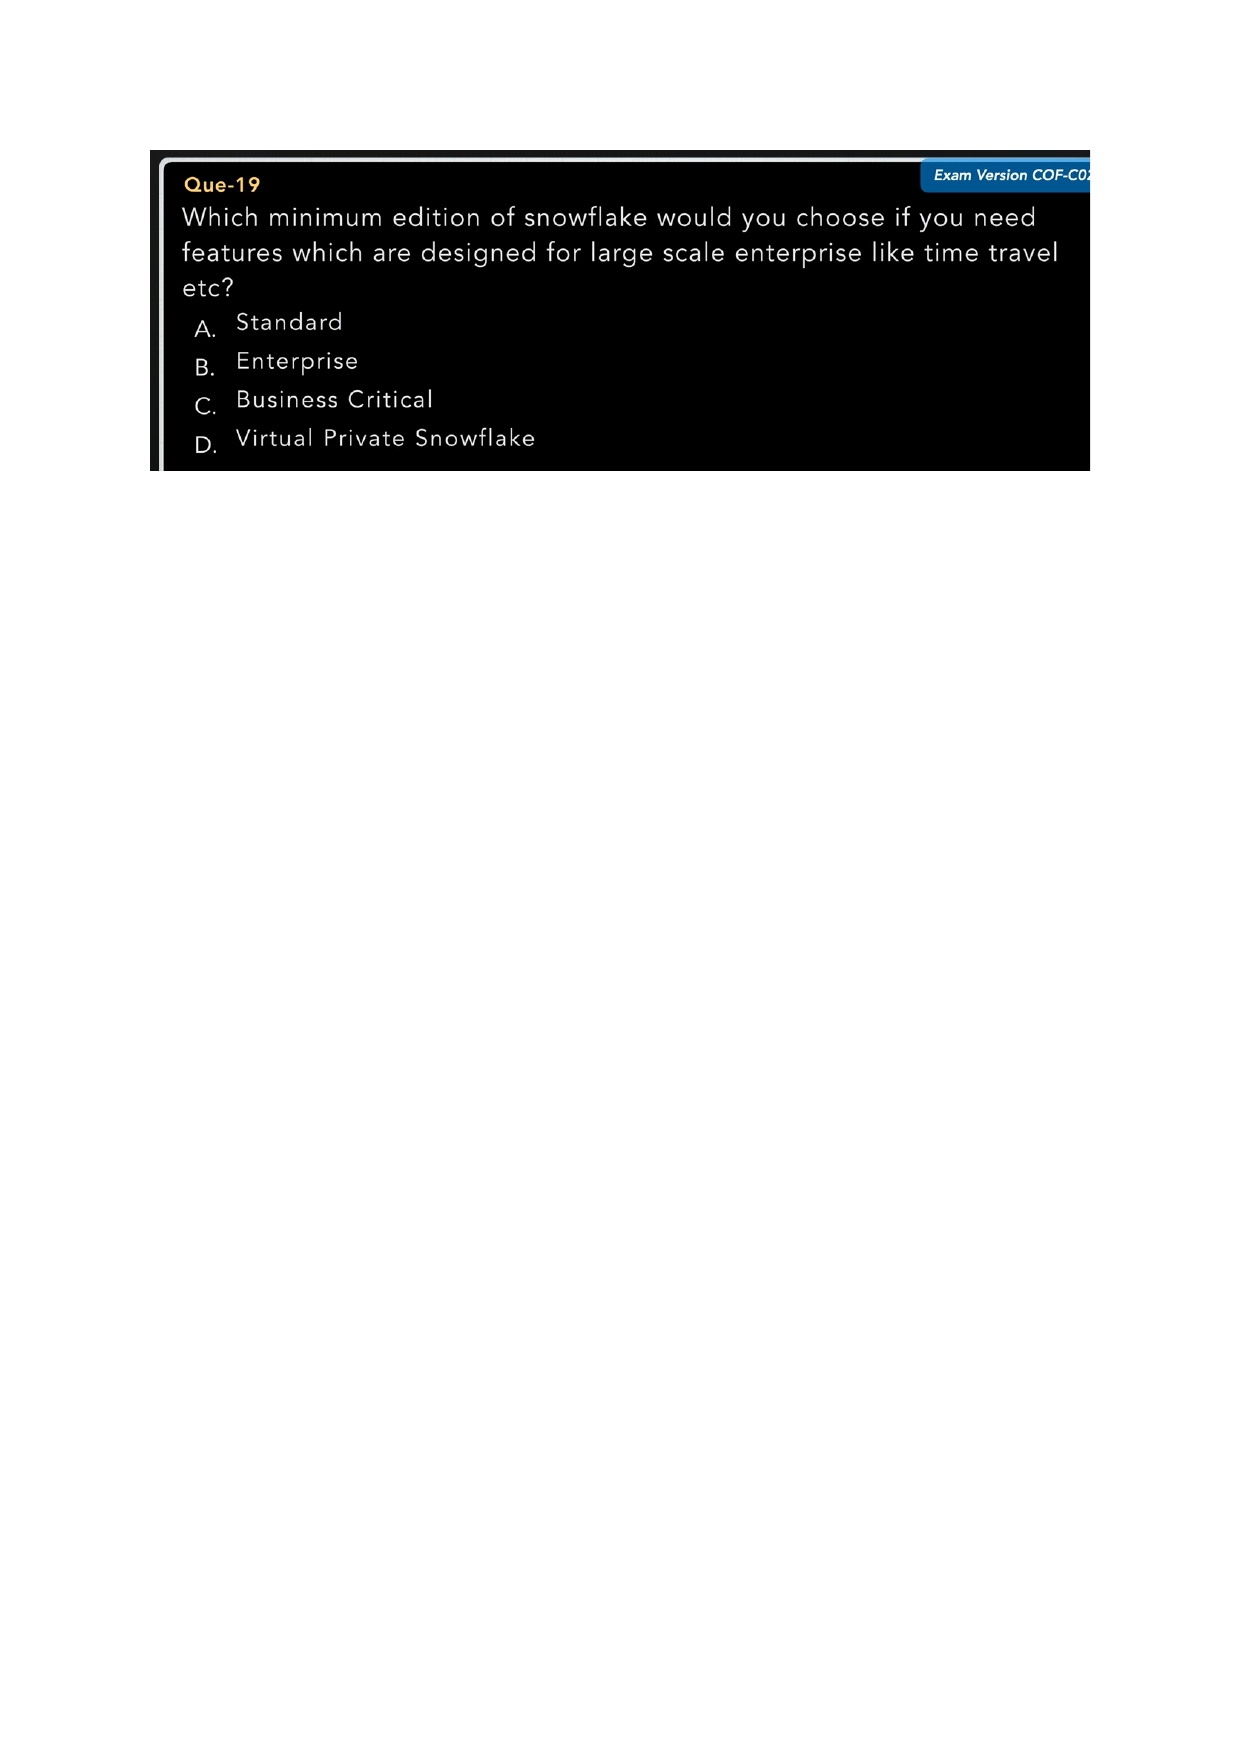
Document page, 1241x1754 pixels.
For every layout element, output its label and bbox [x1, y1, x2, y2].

picture [150, 150, 1091, 471]
